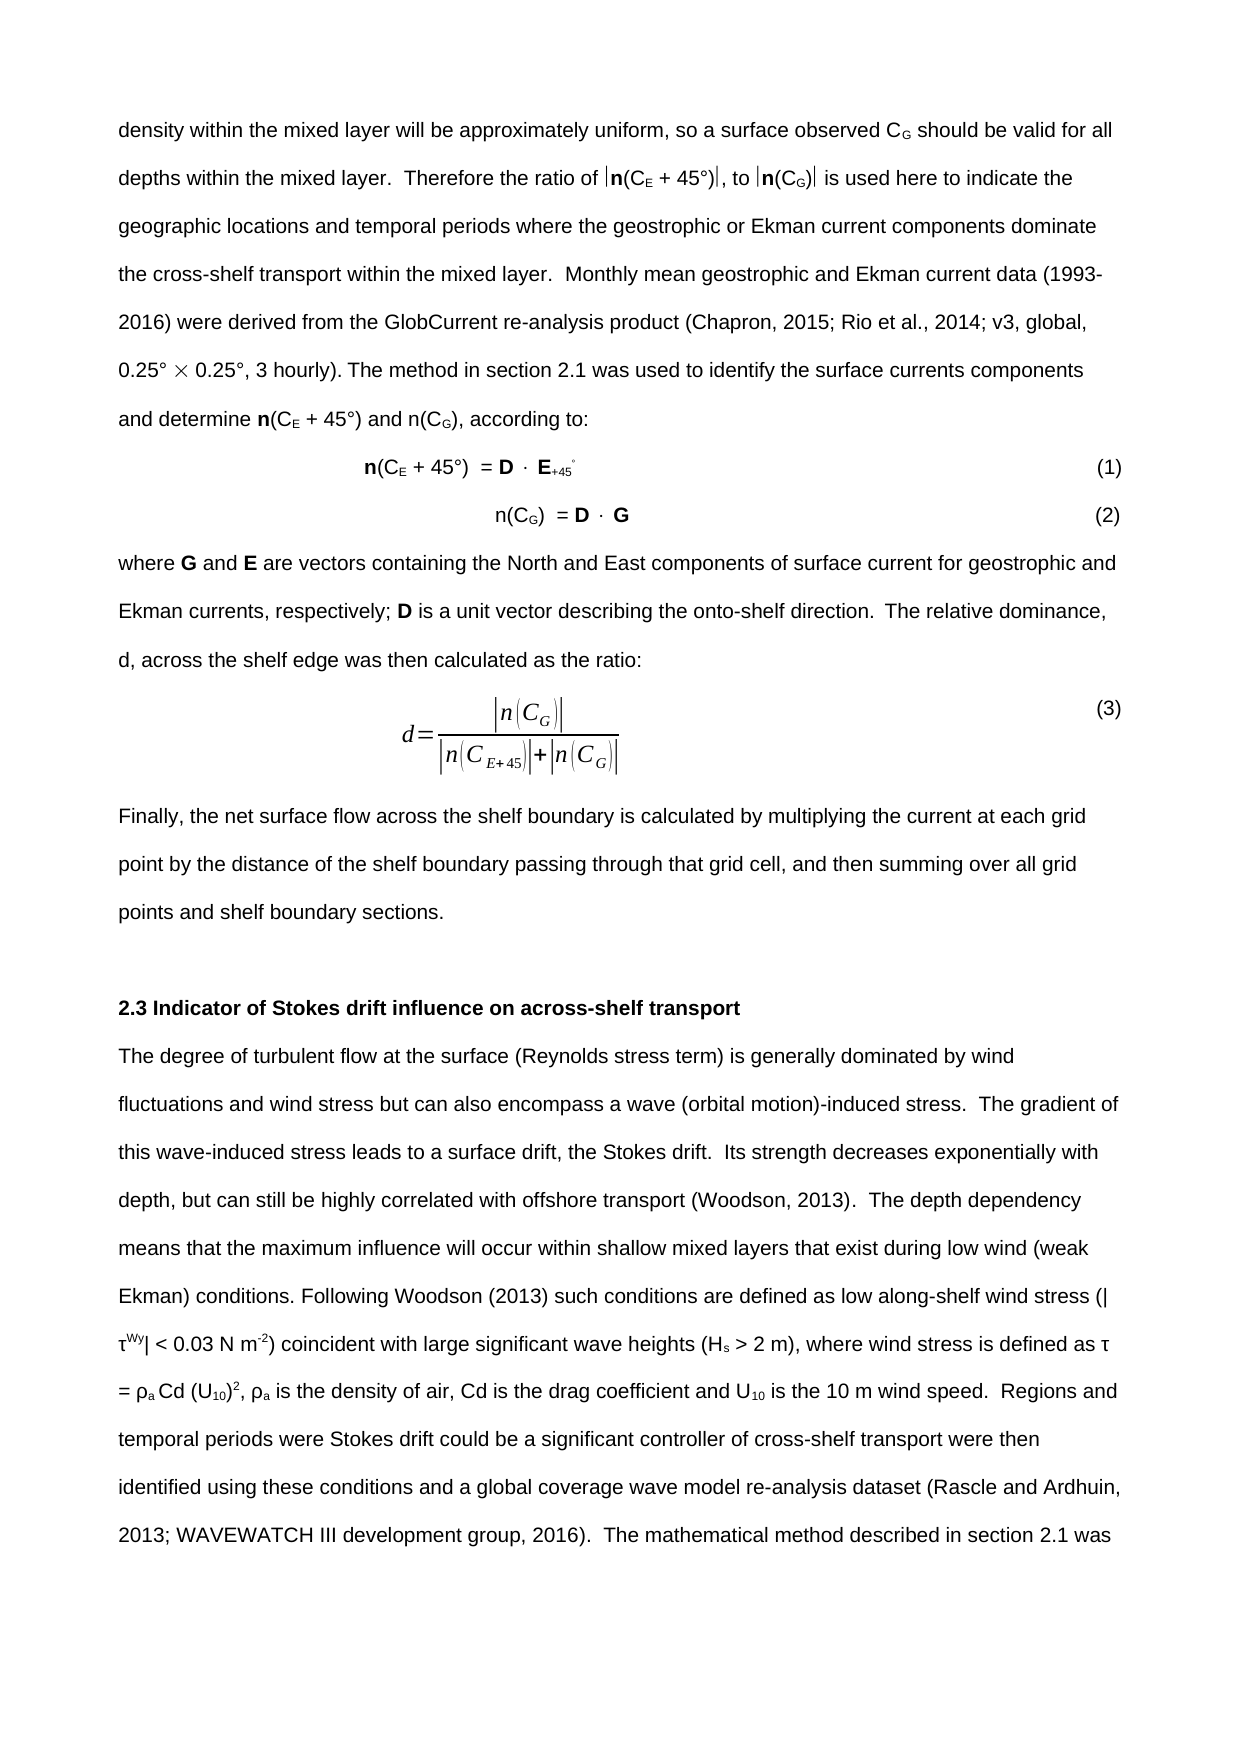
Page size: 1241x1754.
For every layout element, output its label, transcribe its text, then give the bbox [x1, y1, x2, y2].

text n(CG) = D G (2) [418, 503, 1122, 527]
text Finally, the net surface flow across the shelf boundary is calculated by multiplying the current at each grid point by the distance of the shelf boundary passing through that grid cell, and then summing over all grid points and shelf boundary sections. [118, 804, 1122, 924]
text 2.3 Indicator of Stokes drift influence on across-shelf transport [118, 996, 1122, 1020]
text n(CE + 45°) = D E+45 (1) [118, 454, 1122, 478]
table_header [107, 695, 916, 804]
table_header (3) [916, 695, 1133, 804]
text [118, 118, 1122, 431]
text where G and E are vectors containing the North and East components of surface current for geostrophic and Ekman currents, respectively; D is a unit vector describing the onto-shelf direction. The relative dominance, d, across the shelf edge was then calculated as the ratio: [118, 551, 1122, 671]
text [118, 1044, 1122, 1547]
